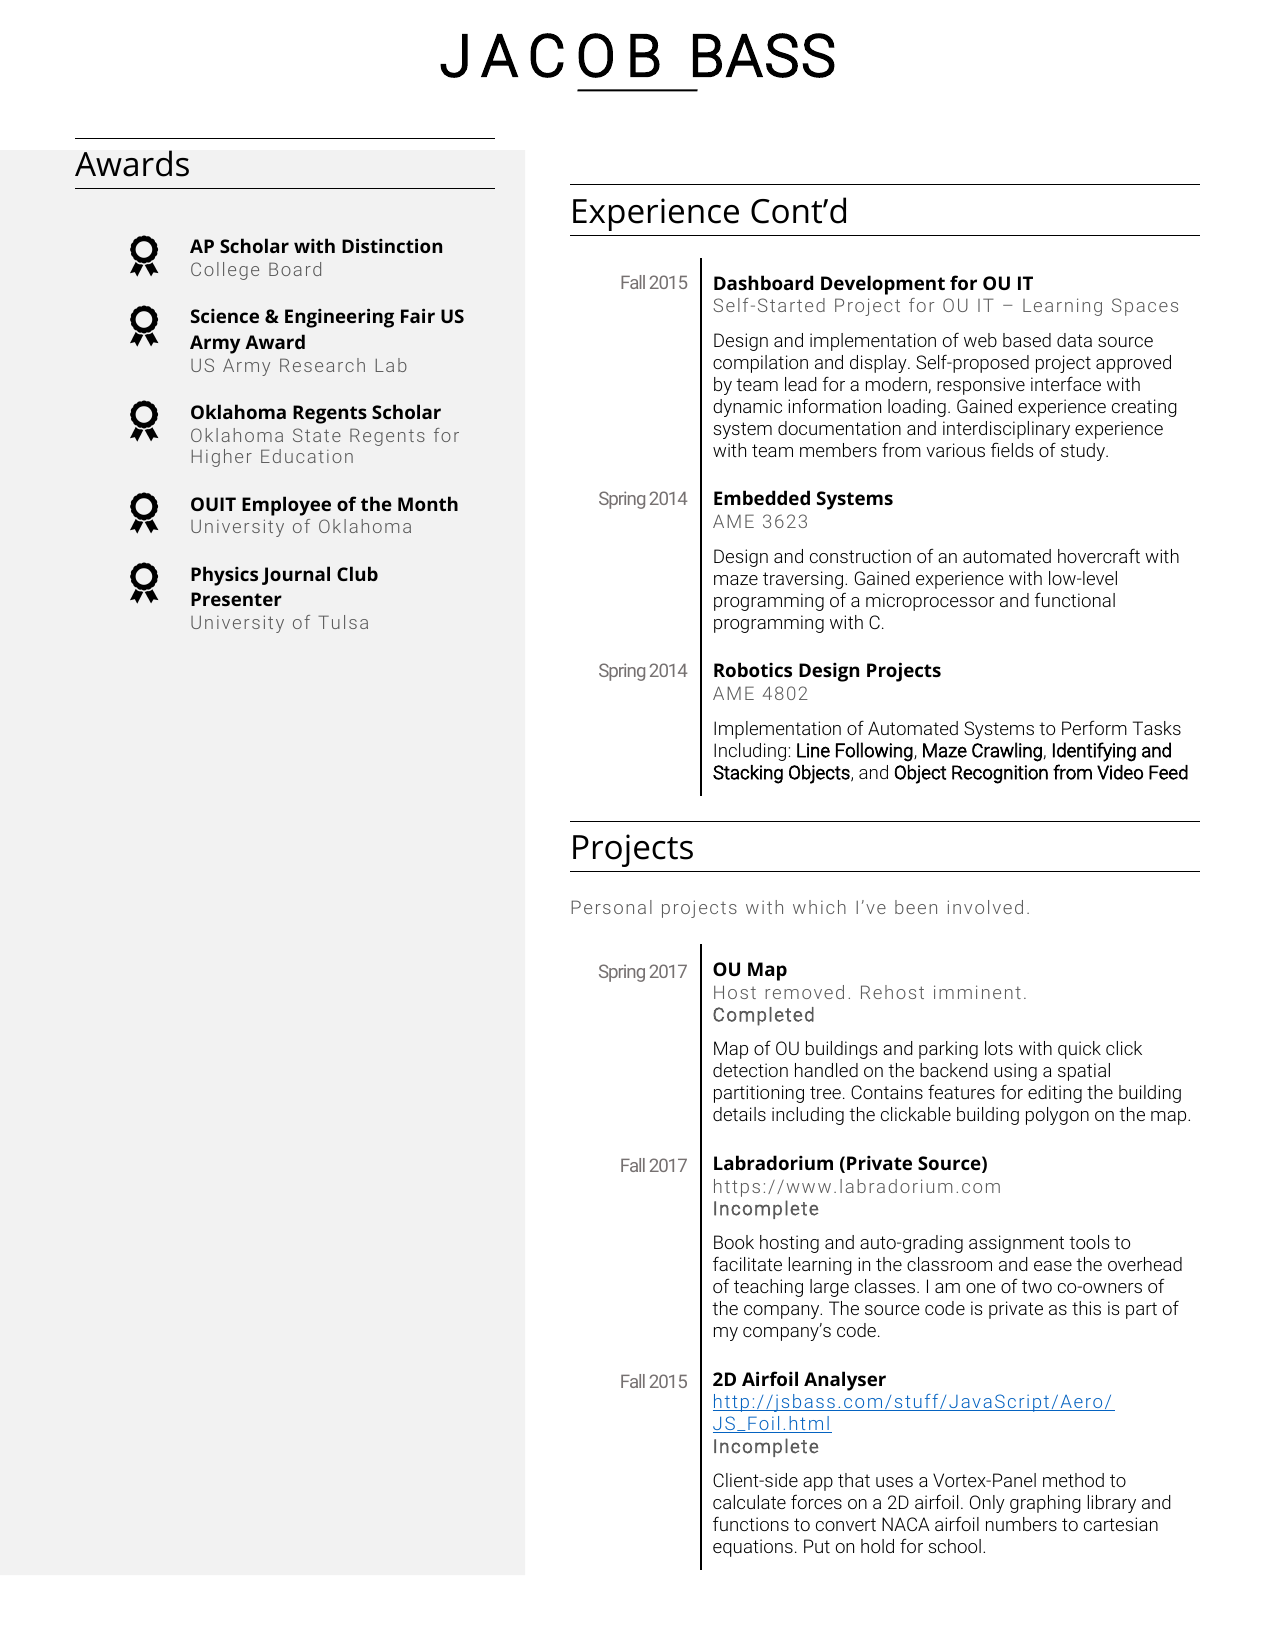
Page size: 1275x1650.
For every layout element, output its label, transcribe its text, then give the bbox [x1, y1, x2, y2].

subtitle Awards [75, 139, 495, 188]
picture [121, 399, 167, 444]
table_cell 2D Airfoil Analyser http://jsbass.com/stuff/JavaScript/Aero/JS_Foil.html Incomplete Client-side app that uses a Vortex-Panel method to calculate forces on a 2D airfoil. Only graphing library and functions to convert NACA airfoil numbers to cartesian equations. Put on hold for school. [702, 1354, 1207, 1570]
table_cell Embedded Systems AME 3623 Design and construction of an automated hovercraft with maze traversing. Gained experience with low-level programming of a microprocessor and functional programming with C. [702, 474, 1202, 646]
subtitle Projects [570, 822, 1200, 871]
picture [121, 491, 167, 536]
subtitle Experience Cont’d [570, 185, 1200, 235]
table_cell OUIT Employee of the Month University of Oklahoma [178, 469, 486, 538]
table_cell Spring 2014 [570, 646, 700, 796]
table_cell Physics Journal Club Presenter University of Tulsa [178, 539, 486, 634]
table_cell Oklahoma Regents Scholar Oklahoma State Regents for Higher Education [178, 377, 486, 468]
table_header Fall 2015 [570, 258, 700, 474]
table_header [75, 211, 178, 281]
table_cell [75, 539, 178, 634]
table_header Spring 2017 [570, 944, 700, 1138]
table_cell [75, 377, 178, 468]
table_header OU Map Host removed. Rehost imminent. Completed Map of OU buildings and parking lots with quick click detection handled on the backend using a spatial partitioning tree. Contains features for editing the building details including the clickable building polygon on the map. [702, 944, 1207, 1138]
table_header AP Scholar with Distinction College Board [178, 211, 486, 281]
picture [121, 233, 167, 279]
table_cell Fall 2015 [570, 1354, 700, 1570]
picture [121, 561, 167, 606]
table_cell Spring 2014 [570, 474, 700, 646]
table_header Dashboard Development for OU IT Self-Started Project for OU IT – Learning Spaces Design and implementation of web based data source compilation and display. Self-proposed project approved by team lead for a modern, responsive interface with dynamic information loading. Gained experience creating system documentation and interdisciplinary experience with team members from various fields of study. [702, 258, 1202, 474]
picture [121, 303, 167, 349]
table_cell Robotics Design Projects AME 4802 Implementation of Automated Systems to Perform Tasks Including: Line Following, Maze Crawling, Identifying and Stacking Objects, and Object Recognition from Video Feed [702, 646, 1202, 796]
table_cell [75, 469, 178, 538]
table_cell Science & Engineering Fair US Army Award US Army Research Lab [178, 281, 486, 377]
table_cell Fall 2017 [570, 1138, 700, 1354]
table_cell Labradorium (Private Source) https://www.labradorium.com Incomplete Book hosting and auto-grading assignment tools to facilitate learning in the classroom and ease the overhead of teaching large classes. I am one of two co-owners of the company. The source code is private as this is part of my company’s code. [702, 1138, 1207, 1354]
subtitle Personal projects with which I’ve been involved. [570, 897, 1200, 919]
table_cell [75, 281, 178, 377]
